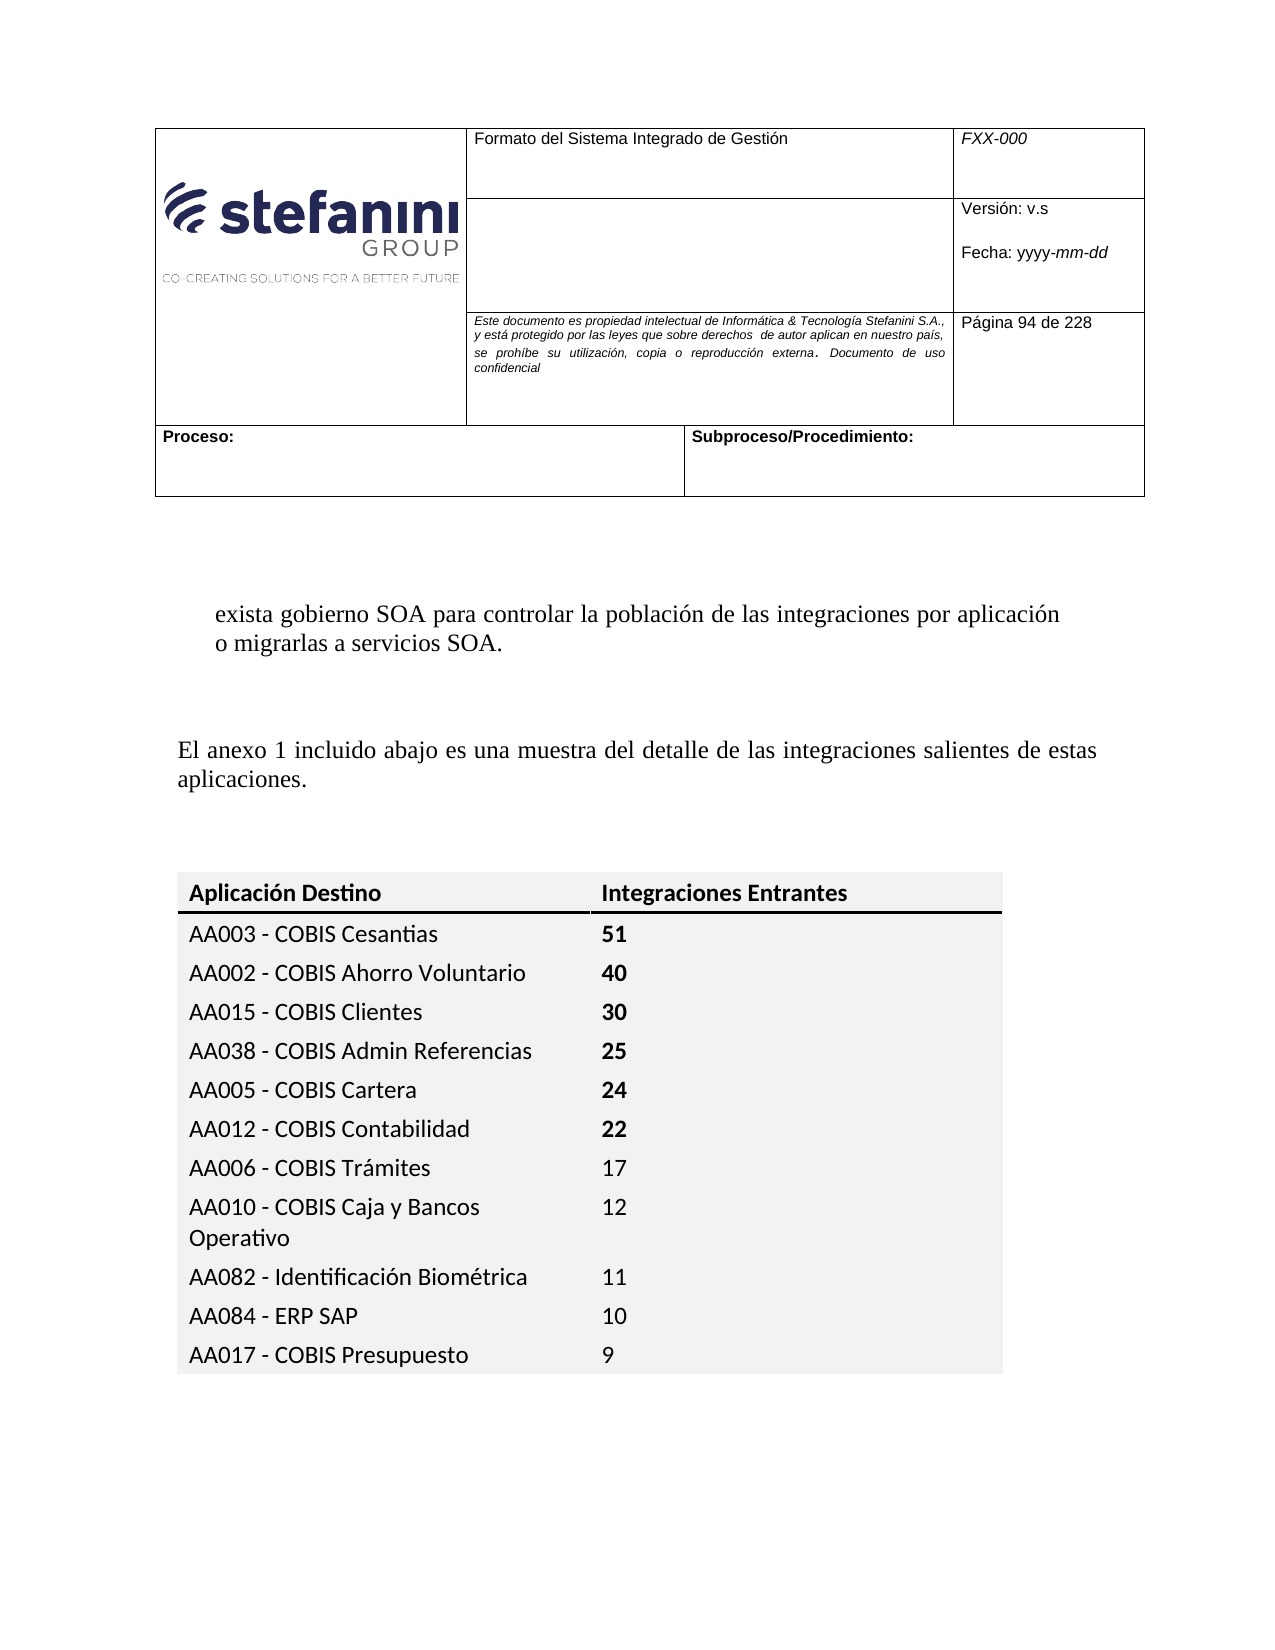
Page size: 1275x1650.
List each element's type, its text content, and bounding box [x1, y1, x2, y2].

table_cell 30 [591, 992, 1002, 1030]
table_cell 24 [591, 1070, 1002, 1108]
table_cell AA005 - COBIS Cartera [178, 1070, 590, 1108]
table_cell 10 [591, 1296, 1002, 1334]
table_cell AA012 - COBIS Contabilidad [178, 1109, 590, 1147]
table_cell AA006 - COBIS Trámites [178, 1149, 590, 1186]
text Resaltamos los casos de las integraciones salientes mayores a 20, las cuales, por su nivel de interdependencia requieren de mayor gobierno SOA. No evidenciamos que exista gobierno SOA para controlar la población de las integraciones por aplicación o migrarlas a servicios SOA. [215, 599, 1060, 657]
table_cell AA002 - COBIS Ahorro Voluntario [178, 953, 590, 991]
text El anexo 1 incluido abajo es una muestra del detalle de las integraciones salientes de estas aplicaciones. [177, 736, 1098, 793]
table_cell 11 [591, 1257, 1002, 1295]
table_cell 40 [591, 953, 1002, 991]
table_cell AA017 - COBIS Presupuesto [178, 1335, 590, 1373]
table_cell 12 [591, 1188, 1002, 1256]
table_cell 25 [591, 1031, 1002, 1069]
table_cell 17 [591, 1149, 1002, 1186]
table_header Integraciones Entrantes [591, 873, 1002, 911]
table_header Aplicación Destino [178, 873, 590, 911]
table_cell AA003 - COBIS Cesantias [178, 914, 590, 952]
table_cell 51 [591, 914, 1002, 952]
table_cell 22 [591, 1109, 1002, 1147]
table_cell AA038 - COBIS Admin Referencias [178, 1031, 590, 1069]
table_cell AA082 - Identificación Biométrica [178, 1257, 590, 1295]
table_cell AA015 - COBIS Clientes [178, 992, 590, 1030]
picture [162, 182, 460, 286]
table_cell AA084 - ERP SAP [178, 1296, 590, 1334]
table_cell AA010 - COBIS Caja y Bancos Operativo [178, 1188, 590, 1256]
table_cell 9 [591, 1335, 1002, 1373]
